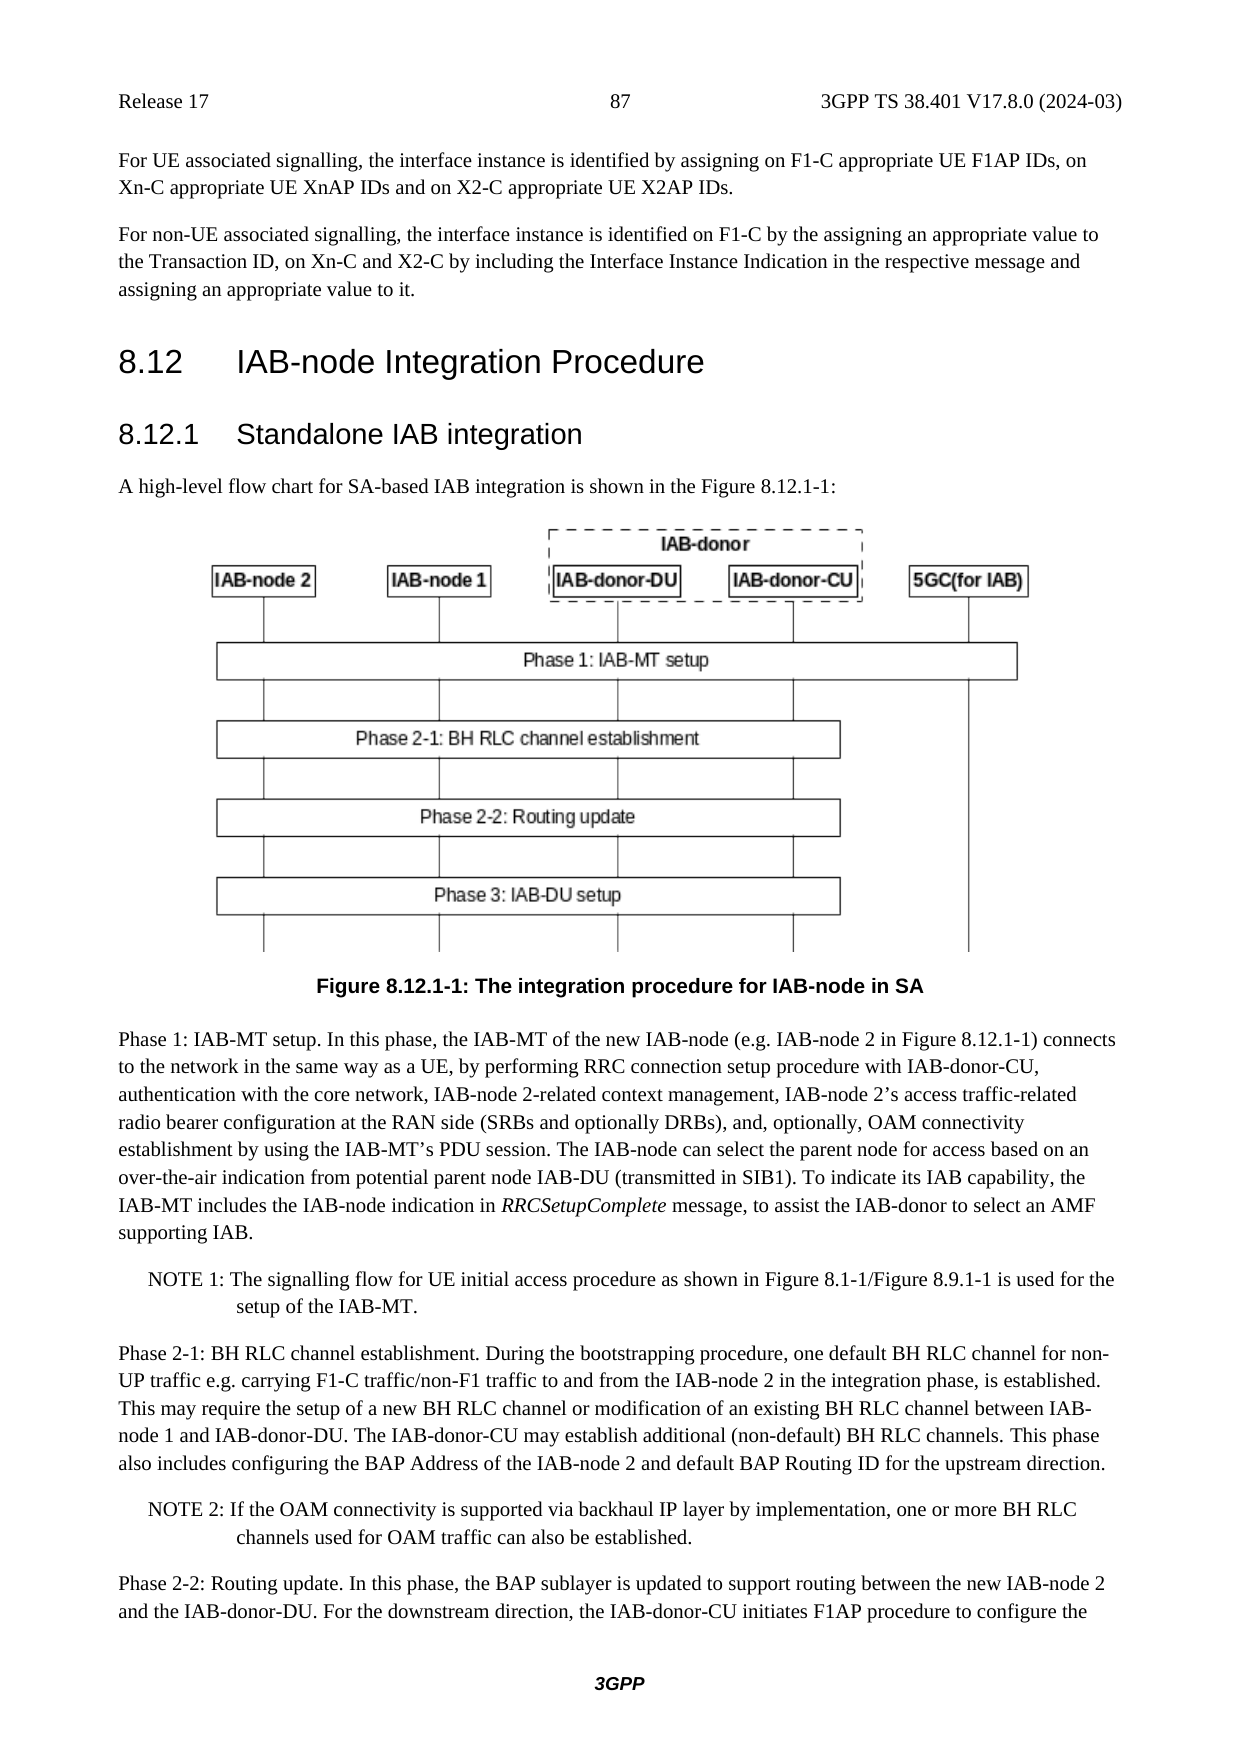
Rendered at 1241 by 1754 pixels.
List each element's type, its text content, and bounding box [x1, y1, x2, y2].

text Phase 1: IAB-MT setup. In this phase, the IAB-MT of the new IAB-node (e.g. IAB-node 2 in Figure 8.12.1-1) connects to the network in the same way as a UE, by performing RRC connection setup procedure with IAB-donor-CU, authentication with the core network, IAB-node 2-related context management, IAB-node 2’s access traffic-related radio bearer configuration at the RAN side (SRBs and optionally DRBs), and, optionally, OAM connectivity establishment by using the IAB-MT’s PDU session. The IAB-node can select the parent node for access based on an over-the-air indication from potential parent node IAB-DU (transmitted in SIB1). To indicate its IAB capability, the IAB-MT includes the IAB-node indication in RRCSetupComplete message, to assist the IAB-donor to select an AMF supporting IAB. [118, 1027, 1122, 1244]
text A high-level flow chart for SA-based IAB integration is shown in the Figure 8.12.1-1: [118, 474, 1122, 498]
text Figure 8.12.1-1: The integration procedure for IAB-node in SA [118, 974, 1122, 998]
text For non-UE associated signalling, the interface instance is identified on F1-C by the assigning an appropriate value to the Transaction ID, on Xn-C and X2-C by including the Interface Instance Indication in the respective message and assigning an appropriate value to it. [118, 221, 1122, 301]
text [118, 1571, 1122, 1623]
text NOTE 2: If the OAM connectivity is supported via backhaul IP layer by implementation, one or more BH RLC channels used for OAM traffic can also be established. [148, 1497, 1122, 1549]
subtitle 8.12 IAB-node Integration Procedure [118, 342, 1122, 380]
text NOTE 1: The signalling flow for UE initial access procedure as shown in Figure 8.1-1/Figure 8.9.1-1 is used for the setup of the IAB-MT. [148, 1266, 1122, 1318]
text Phase 2-1: BH RLC channel establishment. During the bootstrapping procedure, one default BH RLC channel for non-UP traffic e.g. carrying F1-C traffic/non-F1 traffic to and from the IAB-node 2 in the integration phase, is established. This may require the setup of a new BH RLC channel or modification of an existing BH RLC channel between IAB-node 1 and IAB-donor-DU. The IAB-donor-CU may establish additional (non-default) BH RLC channels. This phase also includes configuring the BAP Address of the IAB-node 2 and default BAP Routing ID for the upstream direction. [118, 1340, 1122, 1475]
subtitle 8.12.1 Standalone IAB integration [118, 417, 1122, 451]
text For UE associated signalling, the interface instance is identified by assigning on F1-C appropriate UE F1AP IDs, on Xn-C appropriate UE XnAP IDs and on X2-C appropriate UE X2AP IDs. [118, 147, 1122, 199]
